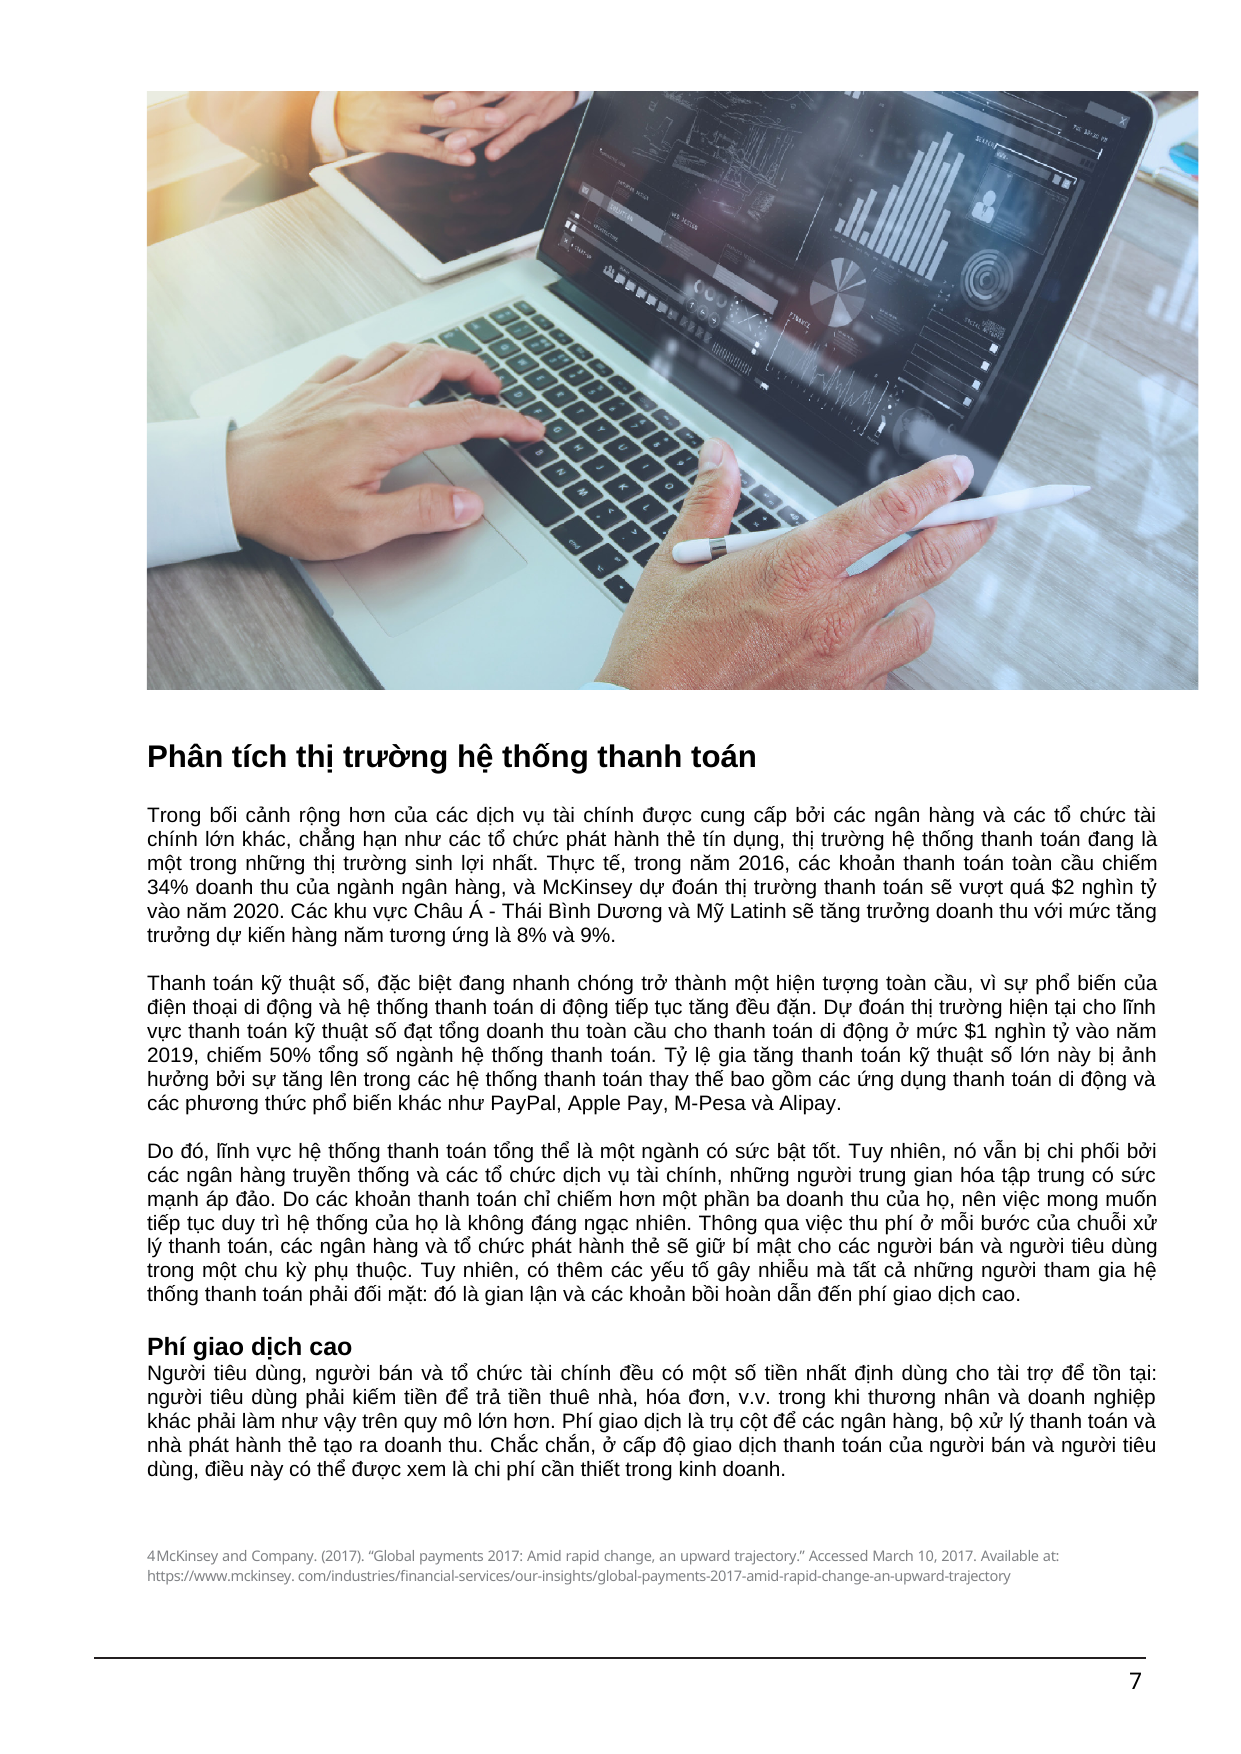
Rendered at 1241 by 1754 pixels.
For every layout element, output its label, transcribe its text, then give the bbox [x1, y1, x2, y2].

text Thanh toán kỹ thuật số, đặc biệt đang nhanh chóng trở thành một hiện tượng toàn cầu, vì sự phổ biến của điện thoại di động và hệ thống thanh toán di động tiếp tục tăng đều đặn. Dự đoán thị trường hiện tại cho lĩnh vực thanh toán kỹ thuật số đạt tổng doanh thu toàn cầu cho thanh toán di động ở mức $1 nghìn tỷ vào năm 2019, chiếm 50% tổng số ngành hệ thống thanh toán. Tỷ lệ gia tăng thanh toán kỹ thuật số lớn này bị ảnh hưởng bởi sự tăng lên trong các hệ thống thanh toán thay thế bao gồm các ứng dụng thanh toán di động và các phương thức phổ biến khác như PayPal, Apple Pay, M-Pesa và Alipay. [147, 971, 1159, 1114]
text Trong bối cảnh rộng hơn của các dịch vụ tài chính được cung cấp bởi các ngân hàng và các tổ chức tài chính lớn khác, chẳng hạn như các tổ chức phát hành thẻ tín dụng, thị trường hệ thống thanh toán đang là một trong những thị trường sinh lợi nhất. Thực tế, trong năm 2016, các khoản thanh toán toàn cầu chiếm 34% doanh thu của ngành ngân hàng, và McKinsey dự đoán thị trường thanh toán sẽ vượt quá $2 nghìn tỷ vào năm 2020. Các khu vực Châu Á - Thái Bình Dương và Mỹ Latinh sẽ tăng trưởng doanh thu với mức tăng trưởng dự kiến hàng năm tương ứng là 8% và 9%. [147, 803, 1159, 946]
picture [146, 91, 1199, 690]
subtitle Phân tích thị trường hệ thống thanh toán [147, 738, 1159, 774]
text Người tiêu dùng, người bán và tổ chức tài chính đều có một số tiền nhất định dùng cho tài trợ để tồn tại: người tiêu dùng phải kiếm tiền để trả tiền thuê nhà, hóa đơn, v.v. trong khi thương nhân và doanh nghiệp khác phải làm như vậy trên quy mô lớn hơn. Phí giao dịch là trụ cột để các ngân hàng, bộ xử lý thanh toán và nhà phát hành thẻ tạo ra doanh thu. Chắc chắn, ở cấp độ giao dịch thanh toán của người bán và người tiêu dùng, điều này có thể được xem là chi phí cần thiết trong kinh doanh. [147, 1361, 1159, 1480]
text Do đó, lĩnh vực hệ thống thanh toán tổng thể là một ngành có sức bật tốt. Tuy nhiên, nó vẫn bị chi phối bởi các ngân hàng truyền thống và các tổ chức dịch vụ tài chính, những người trung gian hóa tập trung có sức mạnh áp đảo. Do các khoản thanh toán chỉ chiếm hơn một phần ba doanh thu của họ, nên việc mong muốn tiếp tục duy trì hệ thống của họ là không đáng ngạc nhiên. Thông qua việc thu phí ở mỗi bước của chuỗi xử lý thanh toán, các ngân hàng và tổ chức phát hành thẻ sẽ giữ bí mật cho các người bán và người tiêu dùng trong một chu kỳ phụ thuộc. Tuy nhiên, có thêm các yếu tố gây nhiễu mà tất cả những người tham gia hệ thống thanh toán phải đối mặt: đó là gian lận và các khoản bồi hoàn dẫn đến phí giao dịch cao. [147, 1138, 1159, 1306]
subtitle Phí giao dịch cao [147, 1332, 1159, 1361]
list McKinsey and Company. (2017). “Global payments 2017: Amid rapid change, an upward trajectory.” Accessed March 10, 2017. Available at: https://www.mckinsey. com/industries/financial-services/our-insights/global-payments-2017-amid-rapid-change-an-upward-trajectory [147, 1545, 1143, 1586]
